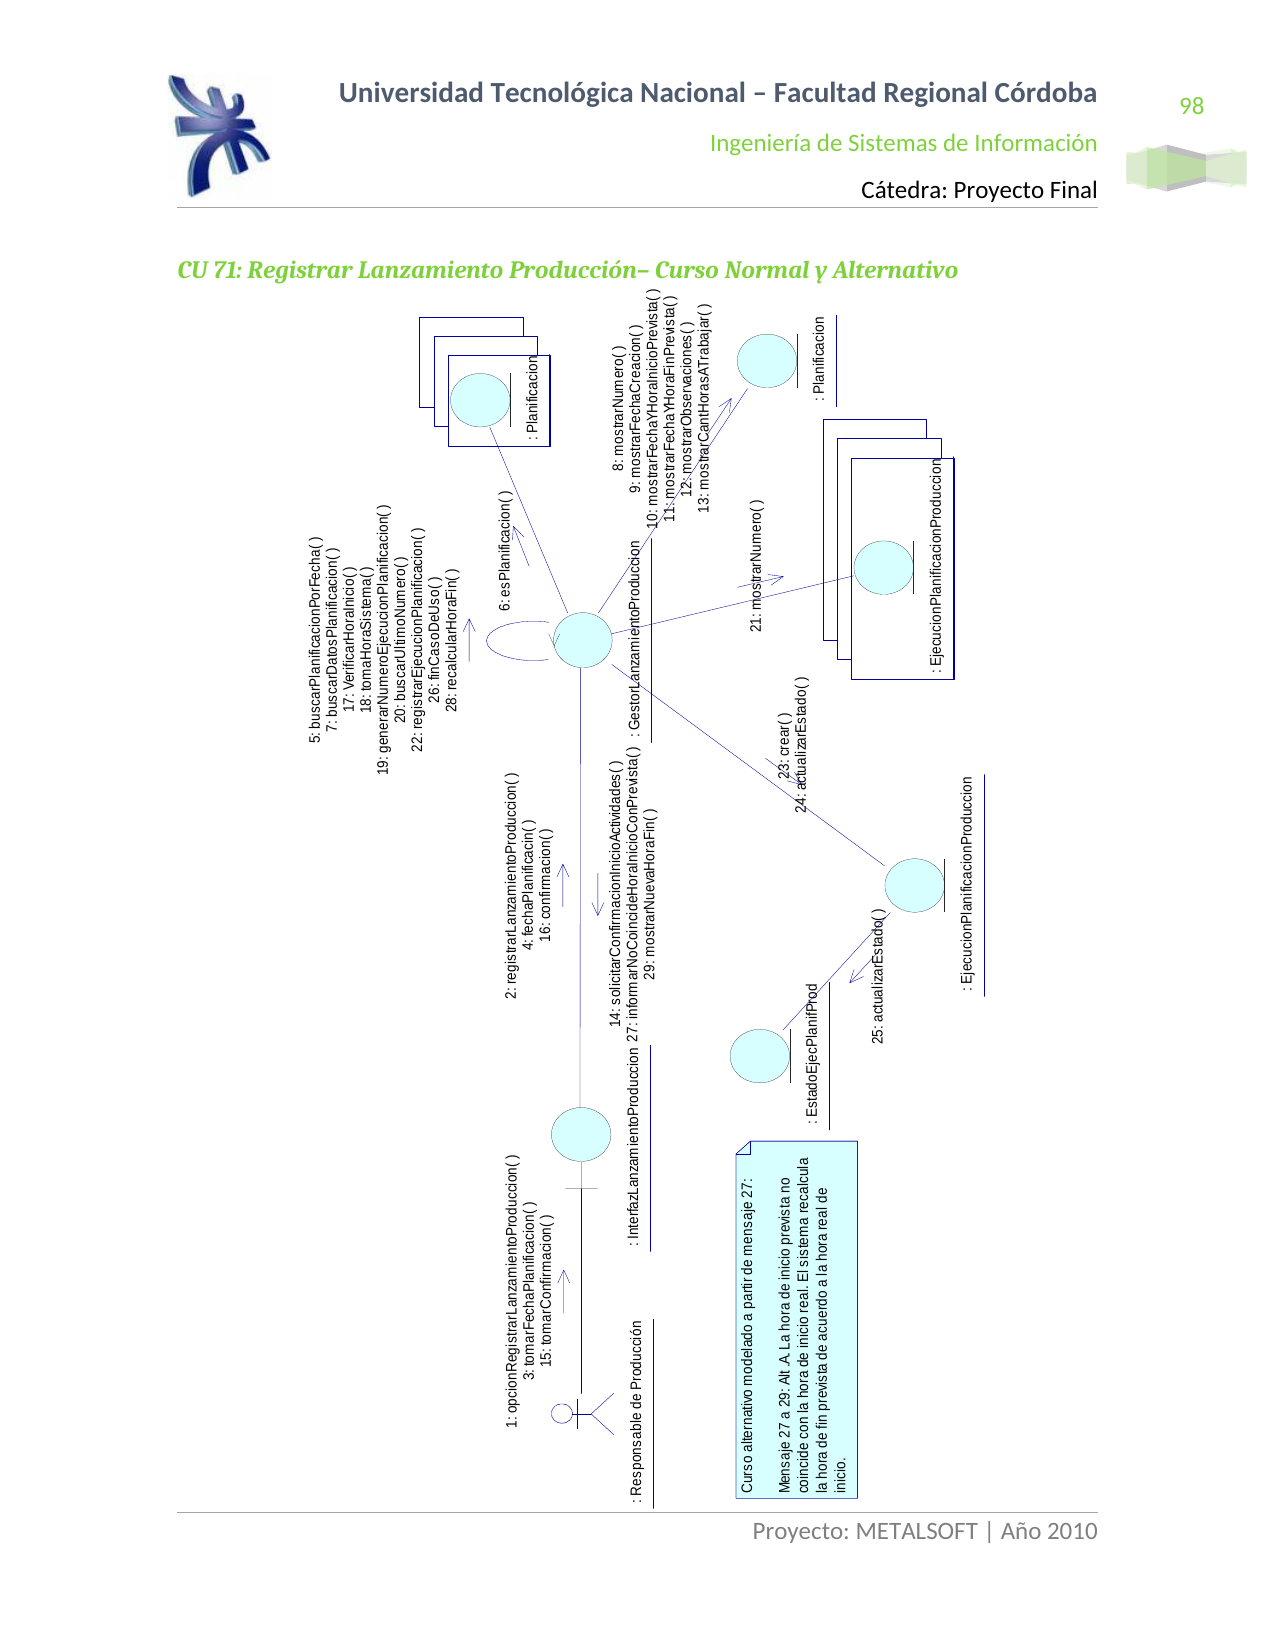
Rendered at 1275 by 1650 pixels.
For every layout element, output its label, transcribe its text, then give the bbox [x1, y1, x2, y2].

text CU 71: Registrar Lanzamiento Producción– Curso Normal y Alternativo [177, 256, 1098, 284]
picture [167, 74, 272, 199]
